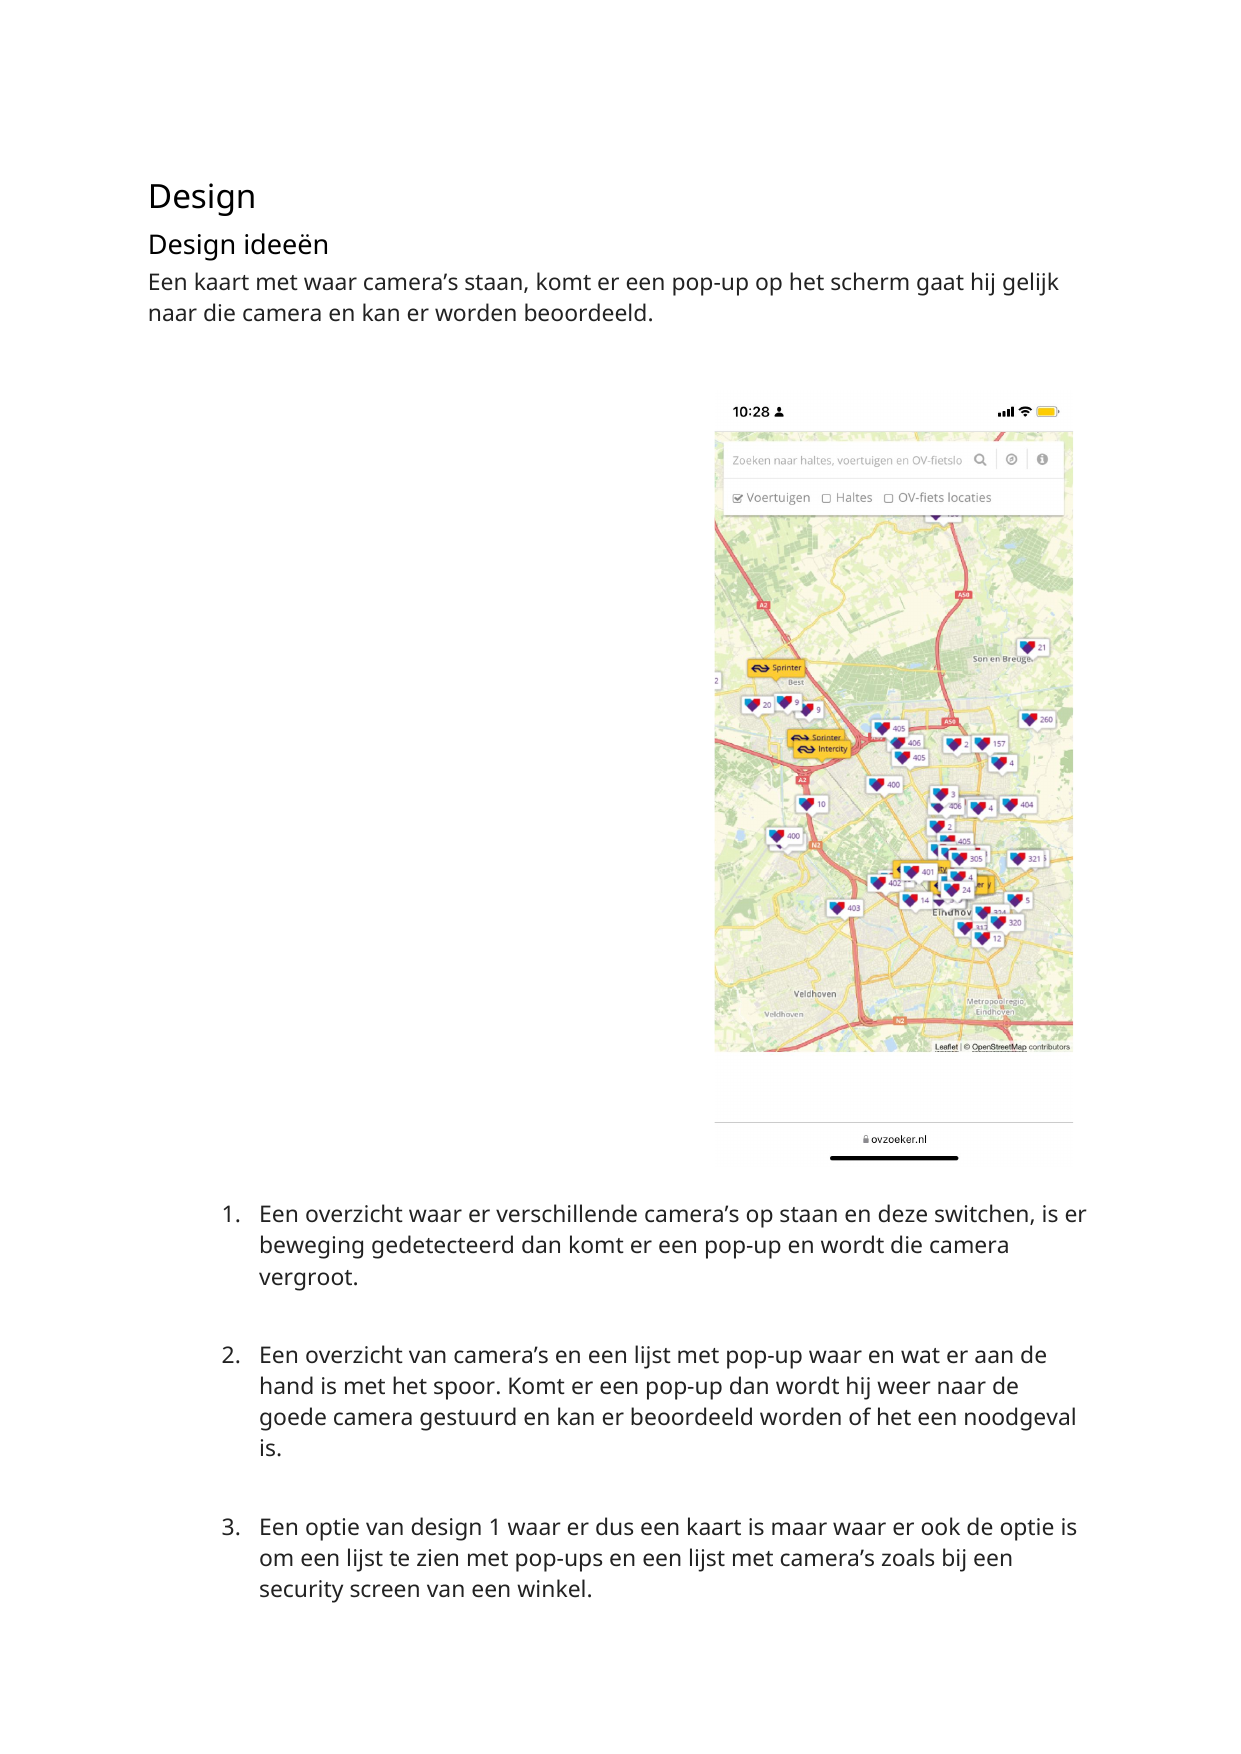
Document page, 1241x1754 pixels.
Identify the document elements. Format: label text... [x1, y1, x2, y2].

subtitle Design ideeën [148, 226, 1093, 263]
text Een kaart met waar camera’s staan, komt er een pop-up op het scherm gaat hij gelijk naar die camera en kan er worden beoordeeld. [148, 266, 1093, 328]
list Een overzicht van camera’s en een lijst met pop-up waar en wat er aan de hand is met het spoor. Komt er een pop-up dan wordt hij weer naar de goede camera gestuurd en kan er beoordeeld worden of het een noodgeval is. [221, 1339, 1093, 1464]
list Een overzicht waar er verschillende camera’s op staan en deze switchen, is er beweging gedetecteerd dan komt er een pop-up en wordt die camera vergroot. [221, 1198, 1093, 1292]
picture [714, 390, 1074, 1167]
list Een optie van design 1 waar er dus een kaart is maar waar er ook de optie is om een lijst te zien met pop-ups en een lijst met camera’s zoals bij een security screen van een winkel. [221, 1511, 1093, 1604]
subtitle Design [148, 173, 1093, 218]
